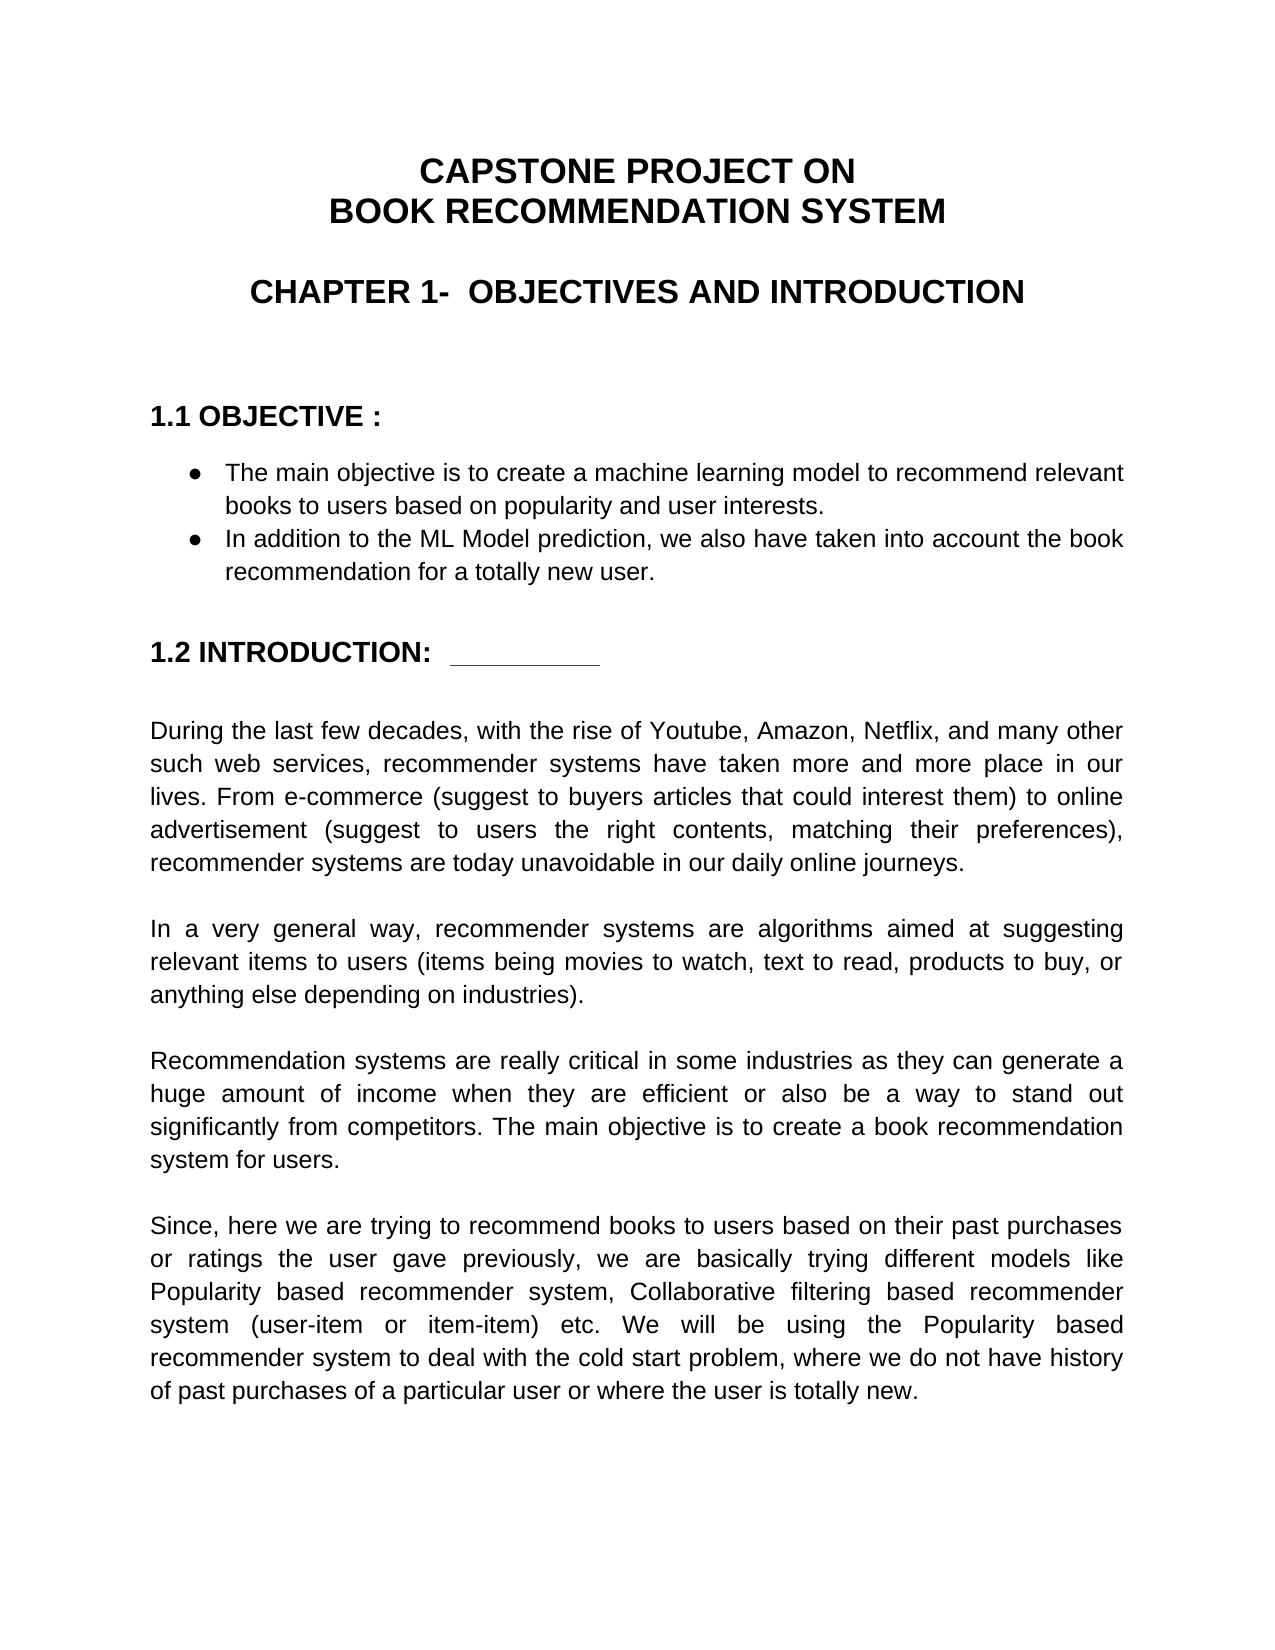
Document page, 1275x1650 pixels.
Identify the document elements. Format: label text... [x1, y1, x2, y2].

text During the last few decades, with the rise of Youtube, Amazon, Netflix, and many other such web services, recommender systems have taken more and more place in our lives. From e-commerce (suggest to buyers articles that could interest them) to online advertisement (suggest to users the right contents, matching their preferences), recommender systems are today unavoidable in our daily online journeys. [150, 716, 1125, 877]
text BOOK RECOMMENDATION SYSTEM [150, 191, 1125, 231]
list The main objective is to create a machine learning model to recommend relevant books to users based on popularity and user interests. [187, 458, 1125, 519]
text CAPSTONE PROJECT ON [150, 150, 1125, 191]
text Recommendation systems are really critical in some industries as they can generate a huge amount of income when they are efficient or also be a way to stand out significantly from competitors. The main objective is to create a book recommendation system for users. [150, 1046, 1125, 1174]
text In a very general way, recommender systems are algorithms aimed at suggesting relevant items to users (items being movies to watch, text to read, products to buy, or anything else depending on industries). [150, 914, 1125, 1009]
text Since, here we are trying to recommend books to users based on their past purchases or ratings the user gave previously, we are basically trying different models like Popularity based recommender system, Collaborative filtering based recommender system (user-item or item-item) etc. We will be using the Popularity based recommender system to deal with the cold start problem, where we do not have history of past purchases of a particular user or where the user is totally new. [150, 1211, 1125, 1405]
text CHAPTER 1- OBJECTIVES AND INTRODUCTION [150, 272, 1125, 311]
text 1.1 OBJECTIVE : [150, 399, 1125, 433]
text 1.2 INTRODUCTION: [150, 636, 1125, 669]
list In addition to the ML Model prediction, we also have taken into account the book recommendation for a totally new user. [187, 524, 1125, 586]
